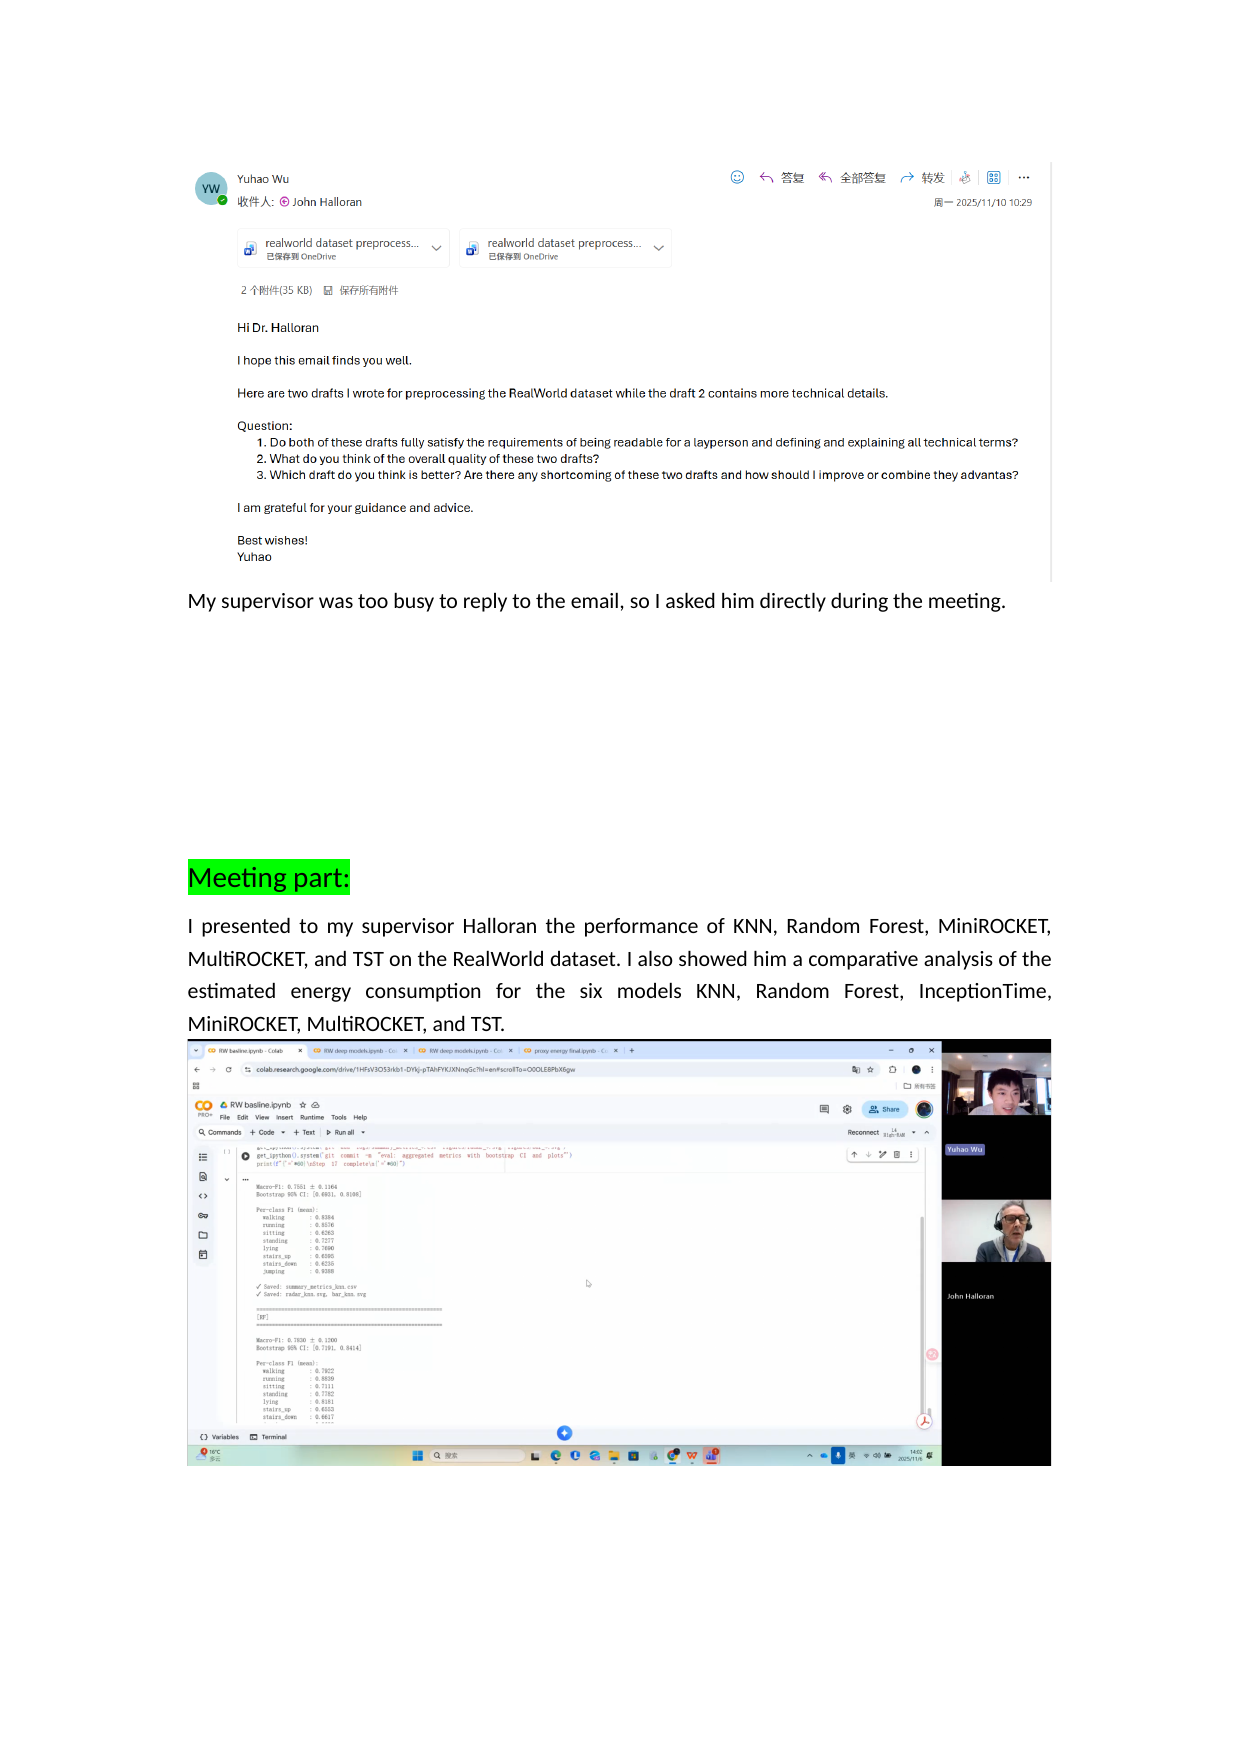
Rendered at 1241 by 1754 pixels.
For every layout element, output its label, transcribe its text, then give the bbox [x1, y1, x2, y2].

picture [187, 162, 1053, 582]
text I presented to my supervisor Halloran the performance of KNN, Random Forest, MiniROCKET, MultiROCKET, and TST on the RealWorld dataset. I also showed him a comparative analysis of the estimated energy consumption for the six models KNN, Random Forest, InceptionTime, MiniROCKET, MultiROCKET, and TST. [187, 909, 1053, 1039]
text Meeting part: [187, 844, 1053, 909]
picture [187, 1039, 1052, 1466]
text My supervisor was too busy to reply to the email, so I asked him directly during the meeting. [187, 584, 1053, 617]
